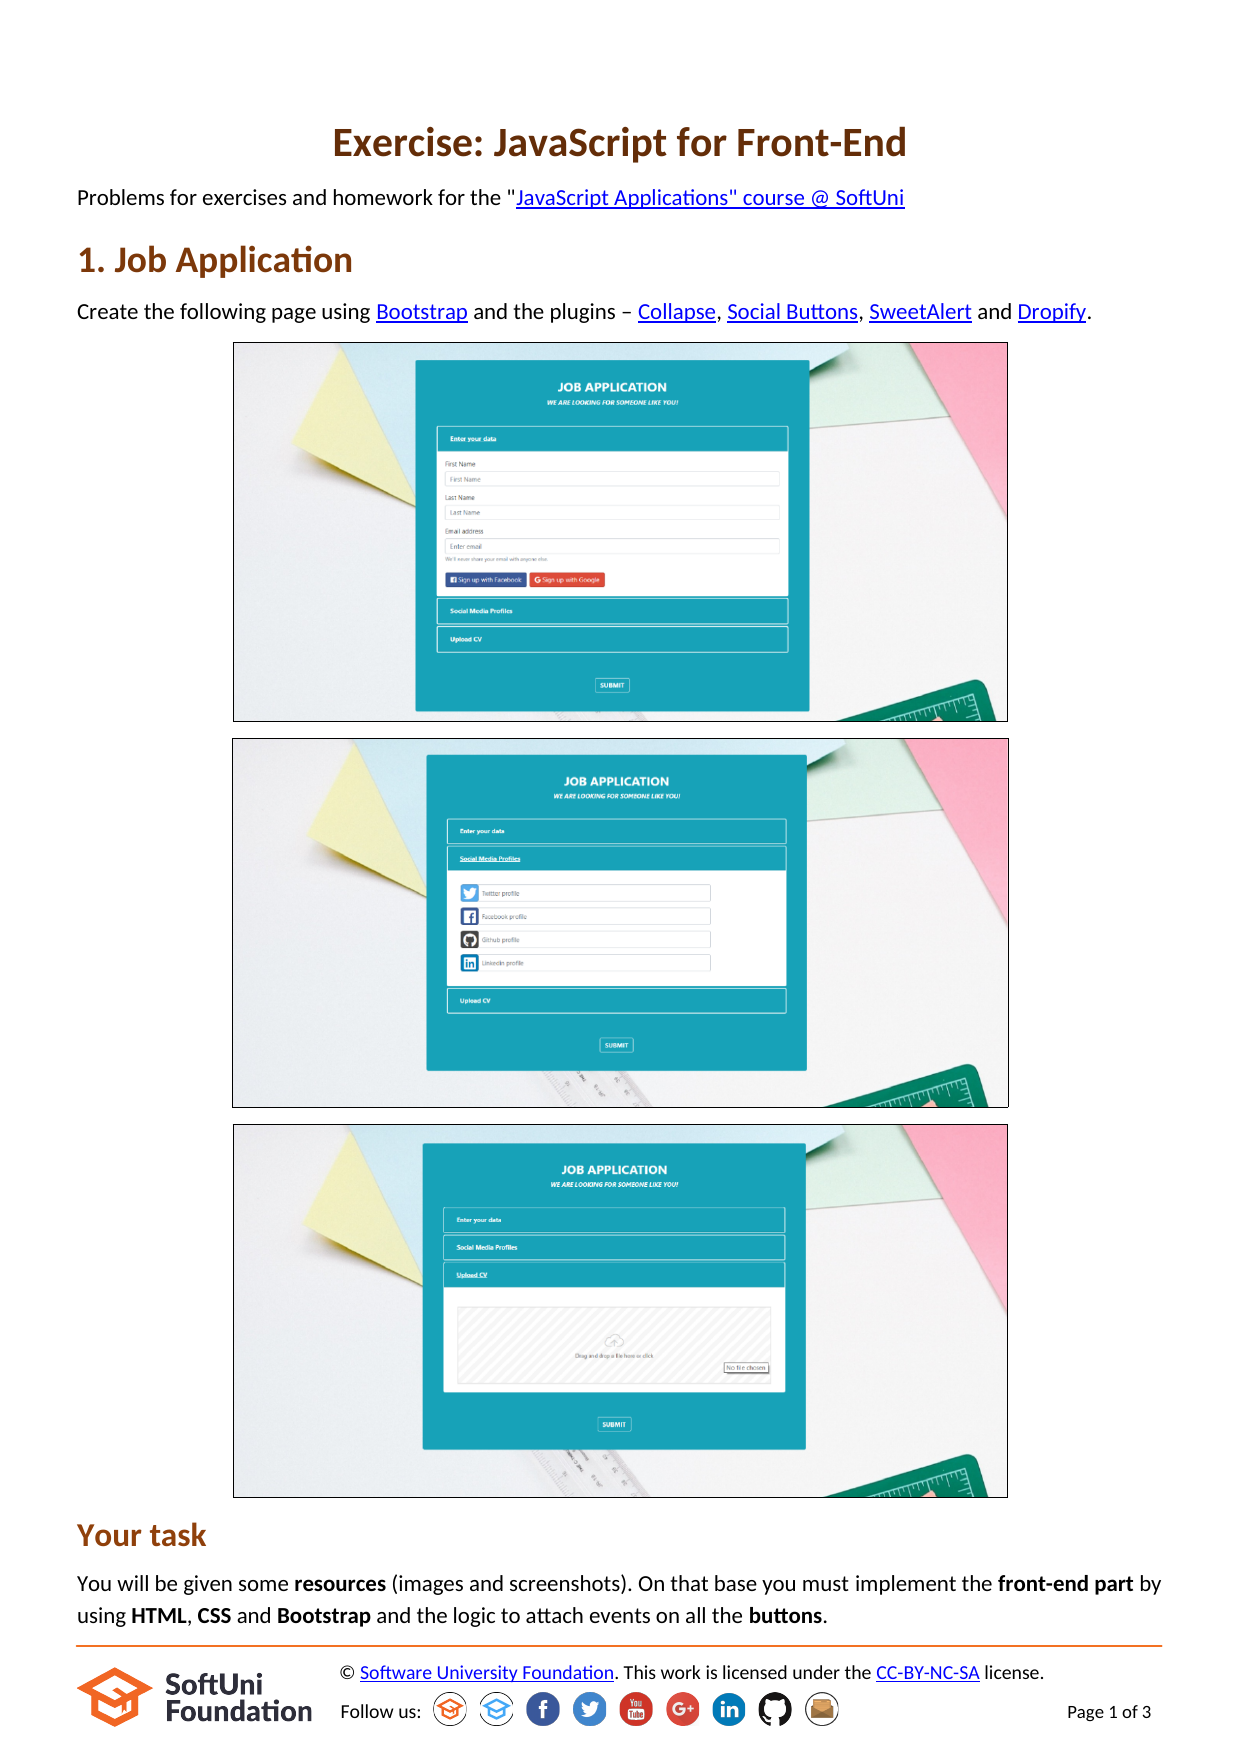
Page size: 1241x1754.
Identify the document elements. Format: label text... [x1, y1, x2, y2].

picture [234, 1125, 1007, 1497]
picture [233, 739, 1008, 1107]
picture [480, 1692, 513, 1726]
picture [526, 1692, 560, 1726]
text Problems for exercises and homework for the "JavaScript Applications" course @ SoftUni [77, 183, 1163, 211]
picture [666, 1692, 700, 1726]
picture [619, 1692, 653, 1726]
picture [433, 1692, 467, 1726]
picture [234, 343, 1007, 721]
picture [805, 1692, 839, 1726]
text Create the following page using Bootstrap and the plugins – Collapse, Social Buttons, SweetAlert and Dropify. [77, 297, 1163, 325]
picture [736, 1693, 746, 1703]
picture [76, 1667, 312, 1727]
picture [727, 1707, 738, 1717]
subtitle Exercise: JavaScript for Front-End [77, 116, 1163, 167]
picture [736, 1716, 746, 1726]
subtitle Job Application [77, 236, 1163, 282]
picture [573, 1692, 607, 1726]
picture [712, 1693, 722, 1703]
text You will be given some resources (images and screenshots). On that base you must implement the front-end part by using HTML, CSS and Bootstrap and the logic to attach events on all the buttons. [77, 1569, 1163, 1629]
subtitle Your task [77, 1514, 1163, 1555]
picture [712, 1716, 722, 1726]
picture [758, 1692, 792, 1726]
